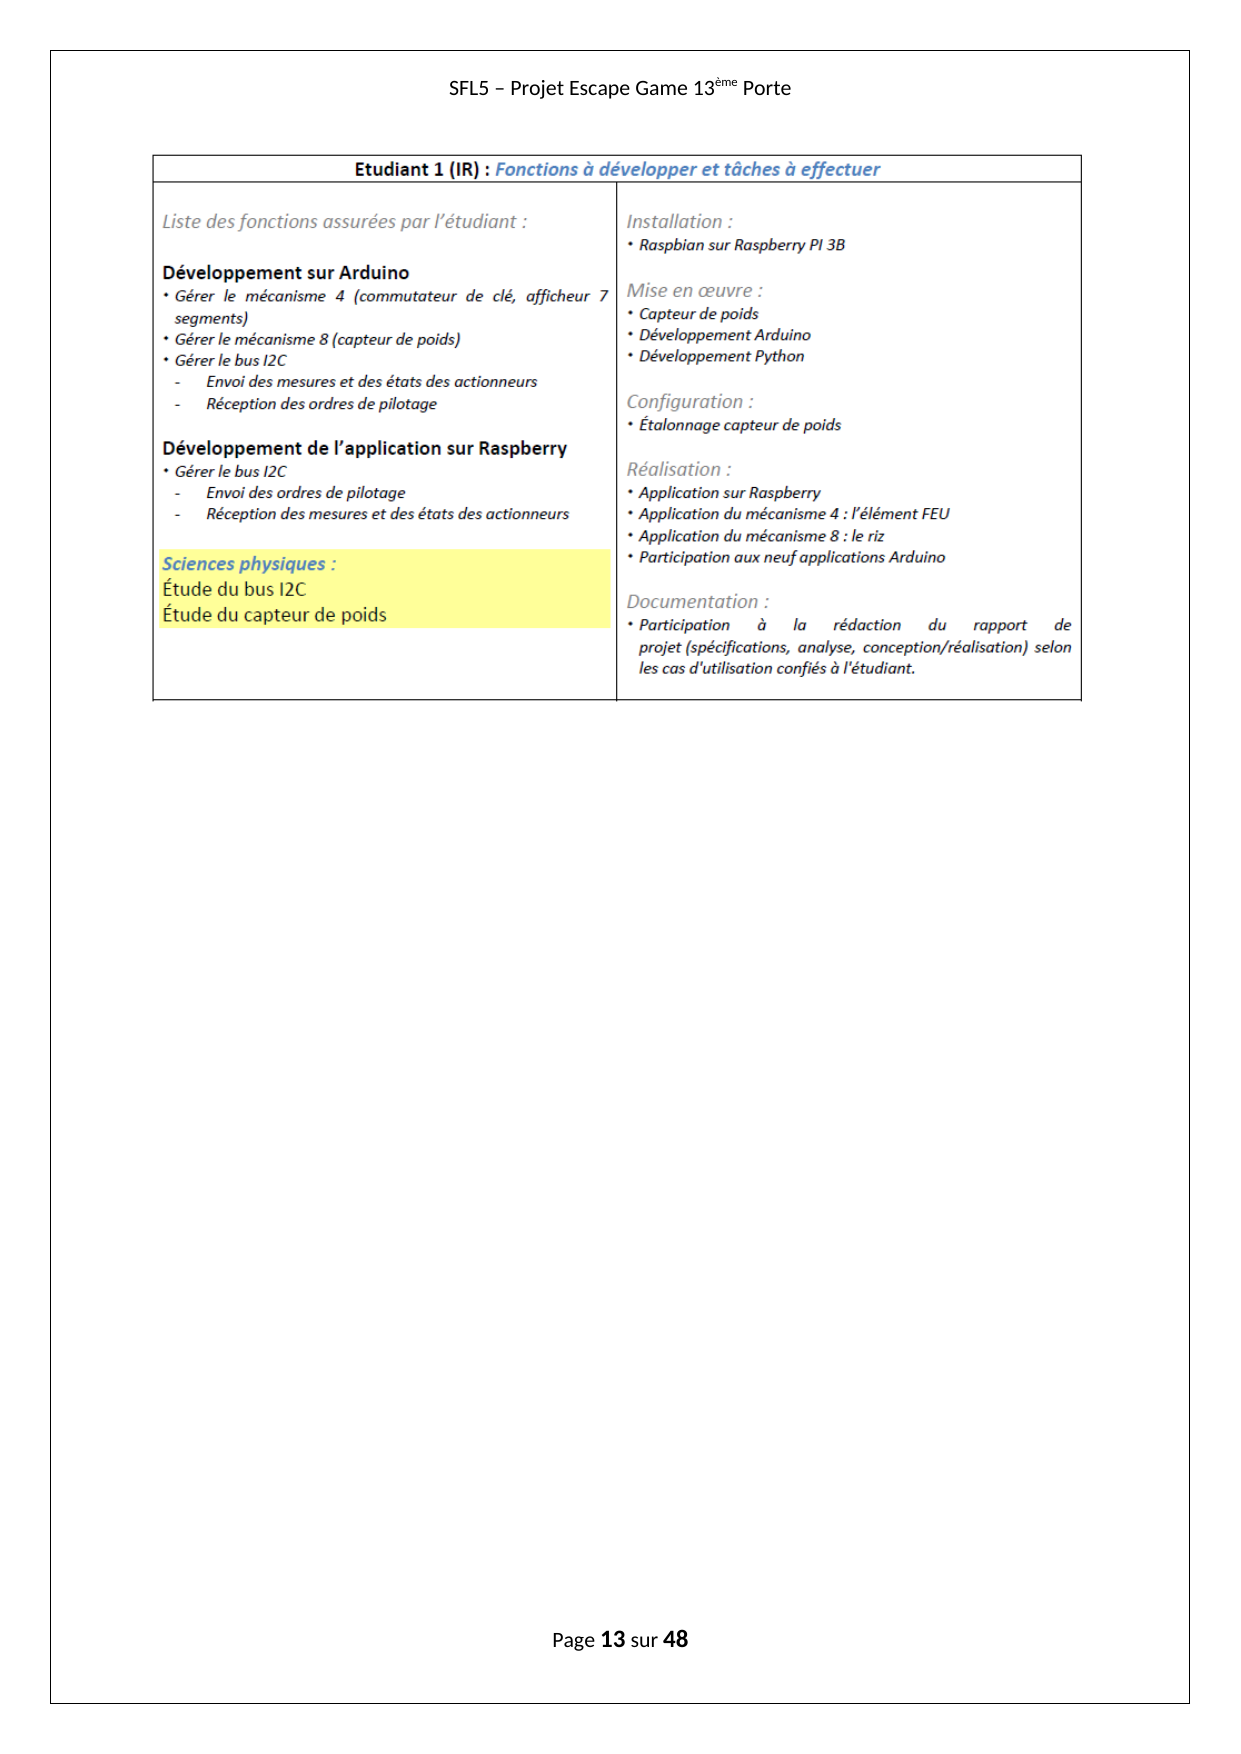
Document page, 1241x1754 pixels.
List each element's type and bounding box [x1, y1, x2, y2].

picture [147, 147, 1092, 707]
